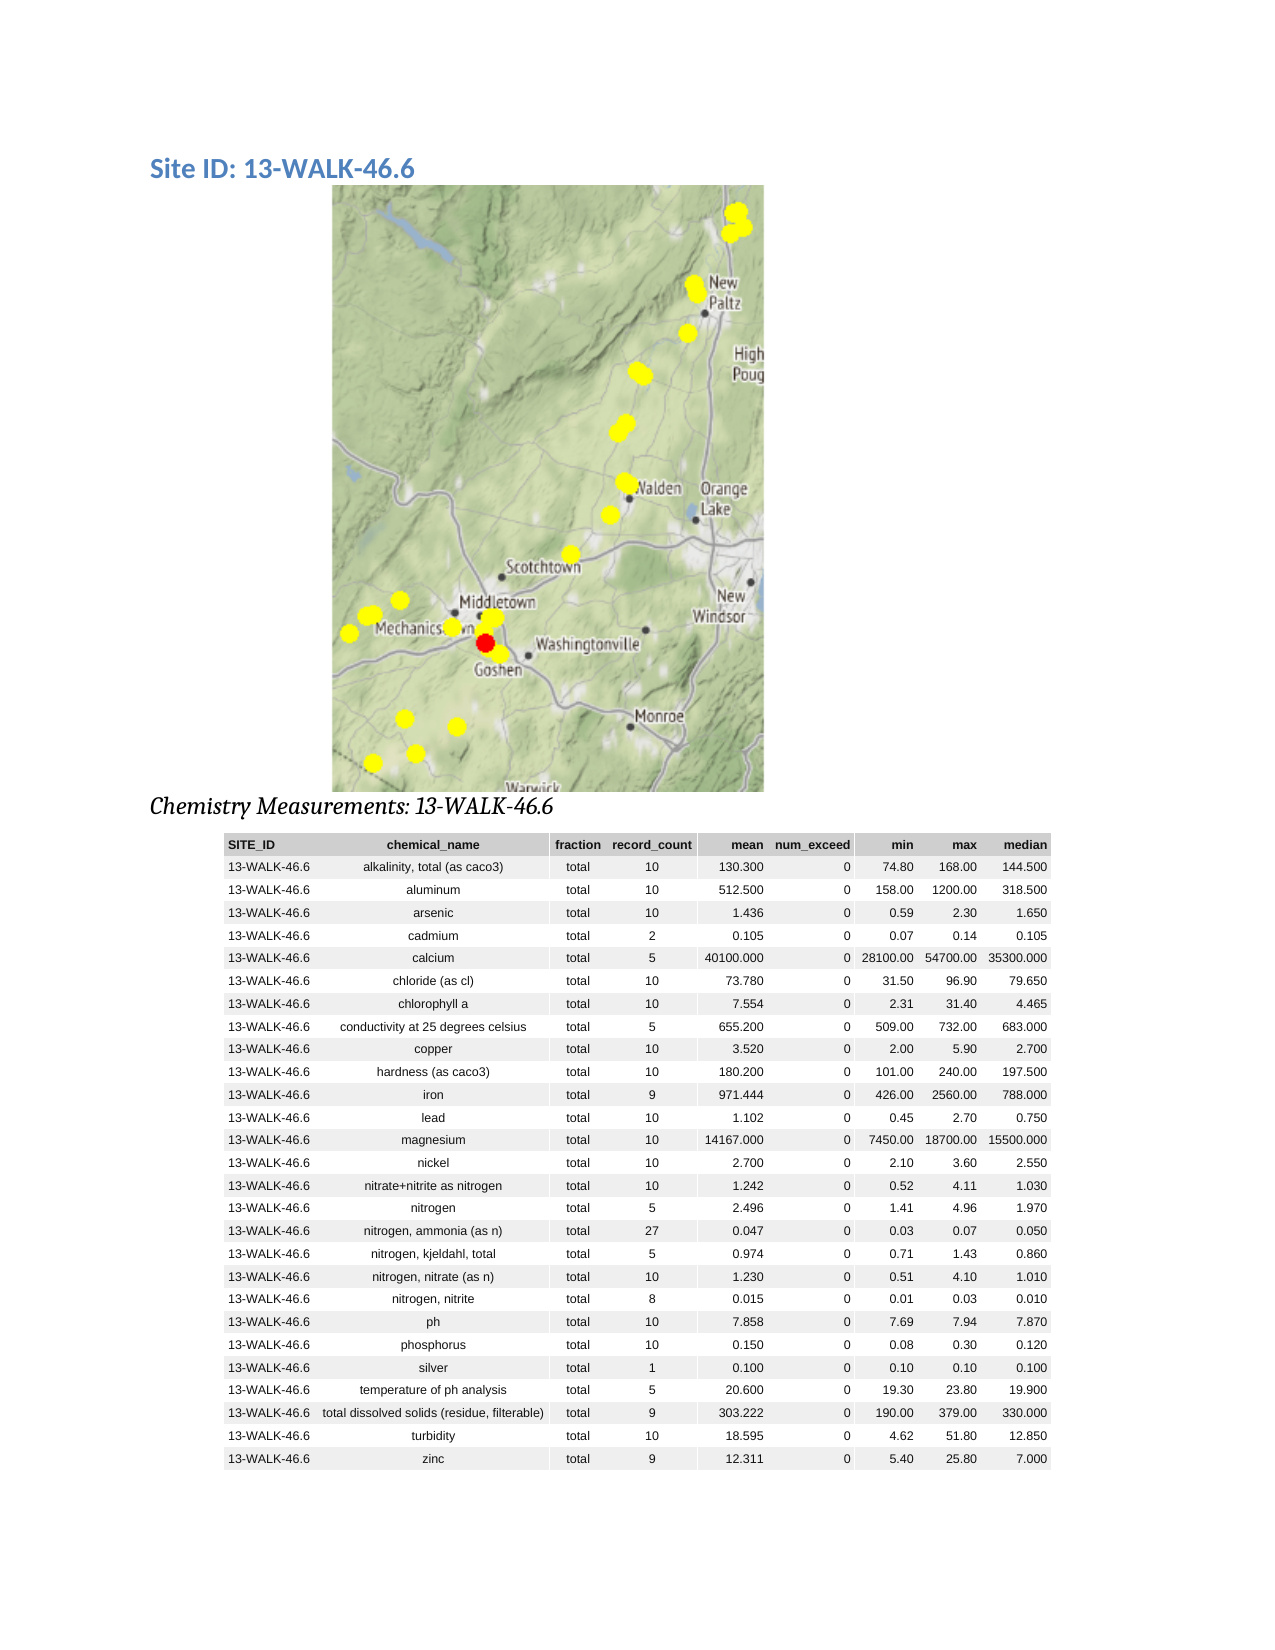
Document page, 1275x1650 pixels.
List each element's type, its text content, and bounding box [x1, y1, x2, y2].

table_cell 10 [606, 970, 697, 992]
table_cell 168.00 [918, 856, 981, 879]
table_cell 1200.00 [918, 879, 981, 901]
table_cell 28100.00 [855, 947, 918, 969]
table_cell 0.59 [855, 901, 918, 924]
table_cell 0 [768, 947, 854, 969]
table_cell total [550, 970, 606, 992]
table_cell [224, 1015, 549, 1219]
table_cell 144.500 [981, 856, 1051, 879]
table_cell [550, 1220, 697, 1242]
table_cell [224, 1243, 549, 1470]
table_cell aluminum [317, 879, 549, 901]
table_cell 130.300 [698, 856, 768, 879]
table_cell 79.650 [981, 970, 1051, 992]
table_cell arsenic [317, 901, 549, 924]
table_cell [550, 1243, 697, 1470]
table_cell calcium [317, 947, 549, 969]
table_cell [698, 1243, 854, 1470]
text Chemistry Measurements: 13-WALK-46.6 [150, 792, 1125, 821]
table_cell 2.30 [918, 901, 981, 924]
table_cell 13-WALK-46.6 [224, 993, 317, 1015]
table_cell 318.500 [981, 879, 1051, 901]
table_cell total [550, 924, 606, 947]
table_header mean [698, 833, 768, 856]
table_header min [855, 833, 918, 856]
table_cell 2 [606, 924, 697, 947]
table_cell 10 [606, 901, 697, 924]
table_cell 0 [768, 901, 854, 924]
table_cell cadmium [317, 924, 549, 947]
table_cell chlorophyll a [317, 993, 549, 1015]
table_header record_count [606, 833, 697, 856]
table_cell total [550, 947, 606, 969]
table_cell 0.105 [698, 924, 768, 947]
table_cell 0.105 [981, 924, 1051, 947]
table_header chemical_name [317, 833, 549, 856]
table_header median [981, 833, 1051, 856]
table_cell 1.650 [981, 901, 1051, 924]
table_cell 35300.000 [981, 947, 1051, 969]
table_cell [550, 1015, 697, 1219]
table_cell 0 [768, 856, 854, 879]
table_cell 7.554 [698, 993, 768, 1015]
table_cell 13-WALK-46.6 [224, 947, 317, 969]
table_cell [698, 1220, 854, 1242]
table_cell 0.14 [918, 924, 981, 947]
table_cell chloride (as cl) [317, 970, 549, 992]
table_cell 31.50 [855, 970, 918, 992]
table_cell 0.07 [855, 924, 918, 947]
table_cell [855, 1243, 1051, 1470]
table_cell 512.500 [698, 879, 768, 901]
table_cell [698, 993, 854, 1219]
table_header max [918, 833, 981, 856]
table_cell 13-WALK-46.6 [224, 879, 317, 901]
table_cell total [550, 901, 606, 924]
table_cell 74.80 [855, 856, 918, 879]
table_cell 5 [606, 947, 697, 969]
table_header num_exceed [768, 833, 854, 856]
table_cell alkalinity, total (as caco3) [317, 856, 549, 879]
table_header SITE_ID [224, 833, 317, 856]
table_cell 10 [606, 879, 697, 901]
table_cell 96.90 [918, 970, 981, 992]
table_cell 0 [768, 970, 854, 992]
table_cell 1.436 [698, 901, 768, 924]
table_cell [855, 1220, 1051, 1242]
table_cell 0 [768, 924, 854, 947]
table_cell total [550, 993, 606, 1015]
table_cell 13-WALK-46.6 [224, 901, 317, 924]
table_cell 73.780 [698, 970, 768, 992]
table_cell total [550, 856, 606, 879]
table_cell total [550, 879, 606, 901]
picture [168, 185, 927, 792]
table_cell 13-WALK-46.6 [224, 970, 317, 992]
table_cell 13-WALK-46.6 [224, 924, 317, 947]
table_cell 13-WALK-46.6 [224, 856, 317, 879]
table_cell 0 [768, 879, 854, 901]
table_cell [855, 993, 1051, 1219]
table_cell 40100.000 [698, 947, 768, 969]
table_cell 54700.00 [918, 947, 981, 969]
table_header fraction [550, 833, 606, 856]
table_cell 10 [606, 856, 697, 879]
table_cell 158.00 [855, 879, 918, 901]
table_cell 10 [606, 993, 697, 1015]
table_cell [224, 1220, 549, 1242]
